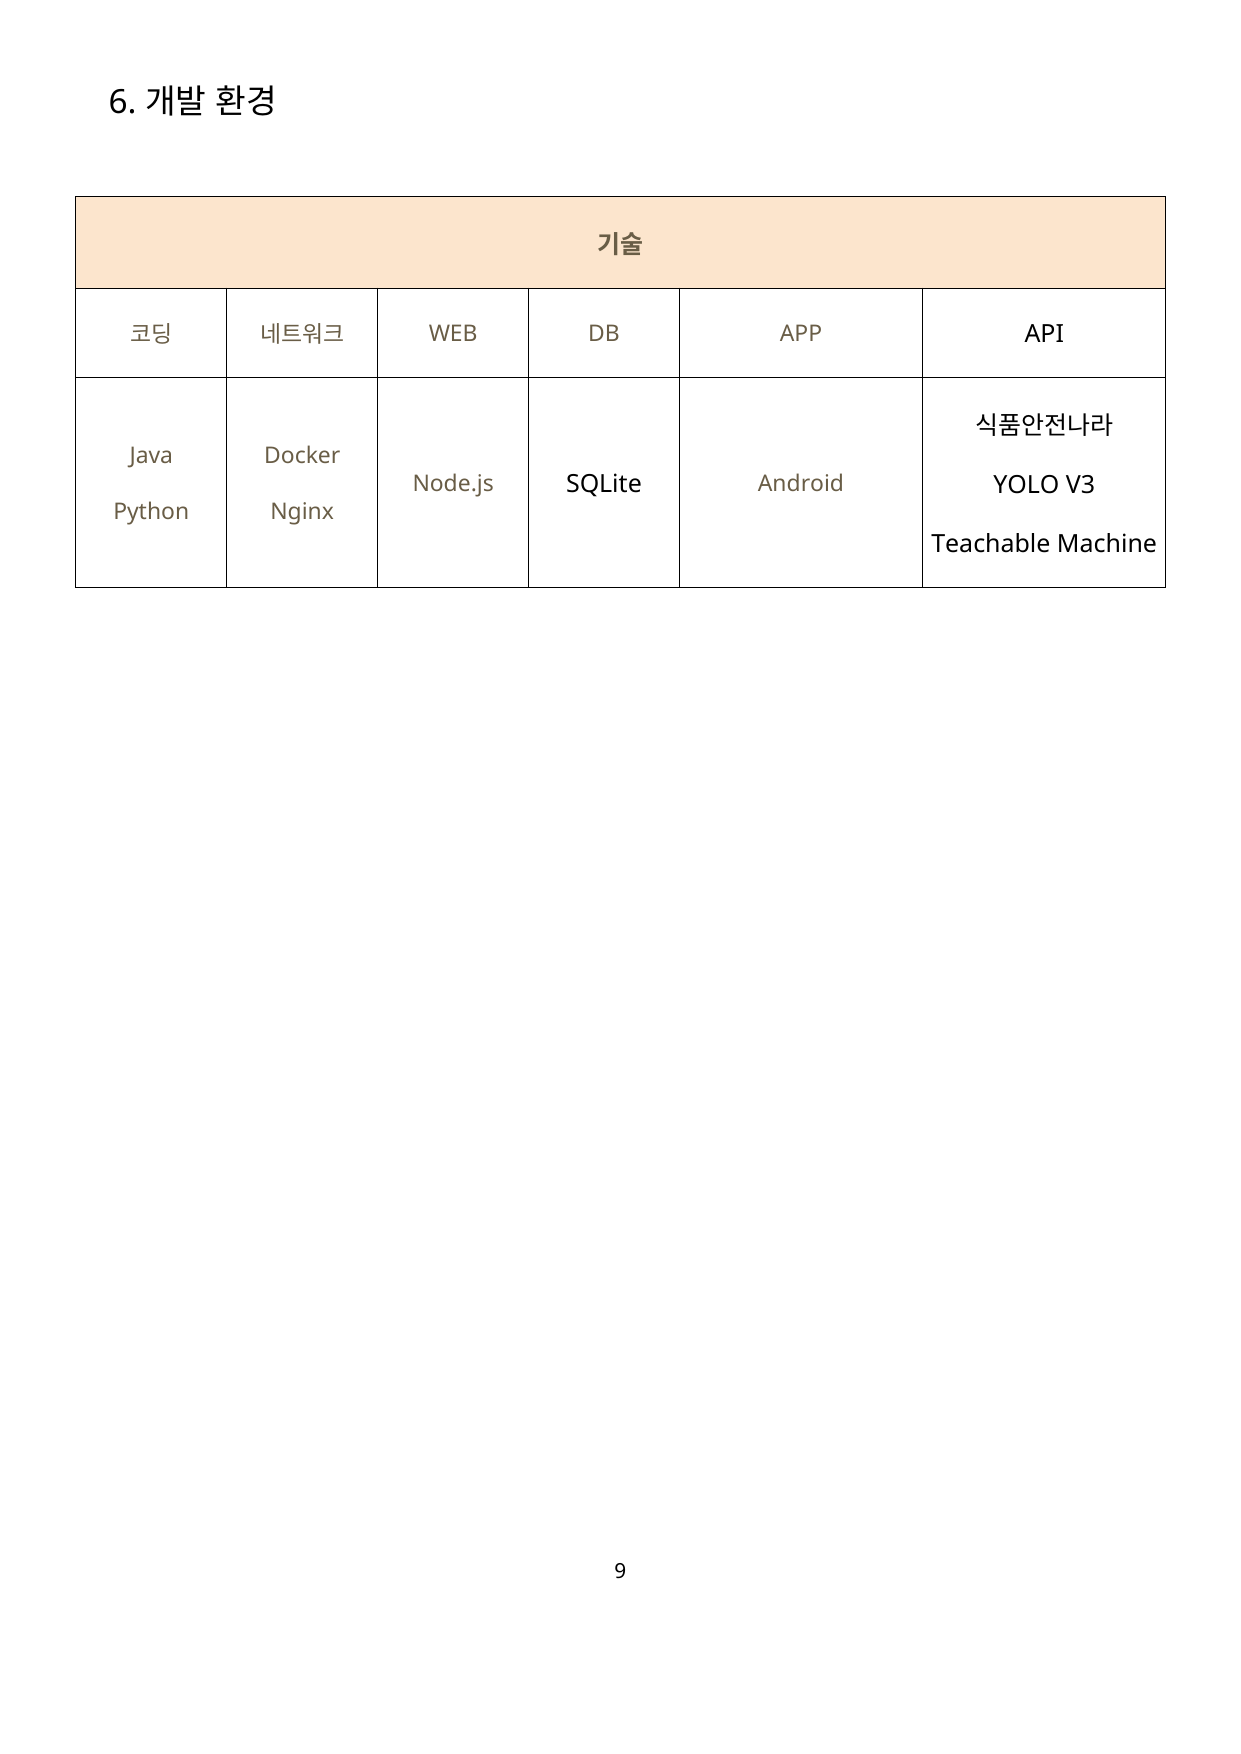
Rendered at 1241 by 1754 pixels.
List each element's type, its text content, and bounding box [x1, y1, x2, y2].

table_cell Android [680, 378, 922, 587]
text 6. 개발 환경 [75, 75, 1165, 123]
table_cell APP [680, 289, 922, 377]
table_cell Java Python [76, 378, 226, 587]
table_cell 네트워크 [227, 289, 377, 377]
table_cell SQLite [529, 378, 679, 587]
table_cell DB [529, 289, 679, 377]
table_header 기술 [76, 197, 1165, 288]
table_cell Docker Nginx [227, 378, 377, 587]
table_cell Node.js [378, 378, 528, 587]
table_cell 식품안전나라 YOLO V3 Teachable Machine [923, 378, 1165, 587]
table_cell WEB [378, 289, 528, 377]
table_cell API [923, 289, 1165, 377]
table_cell 코딩 [76, 289, 226, 377]
